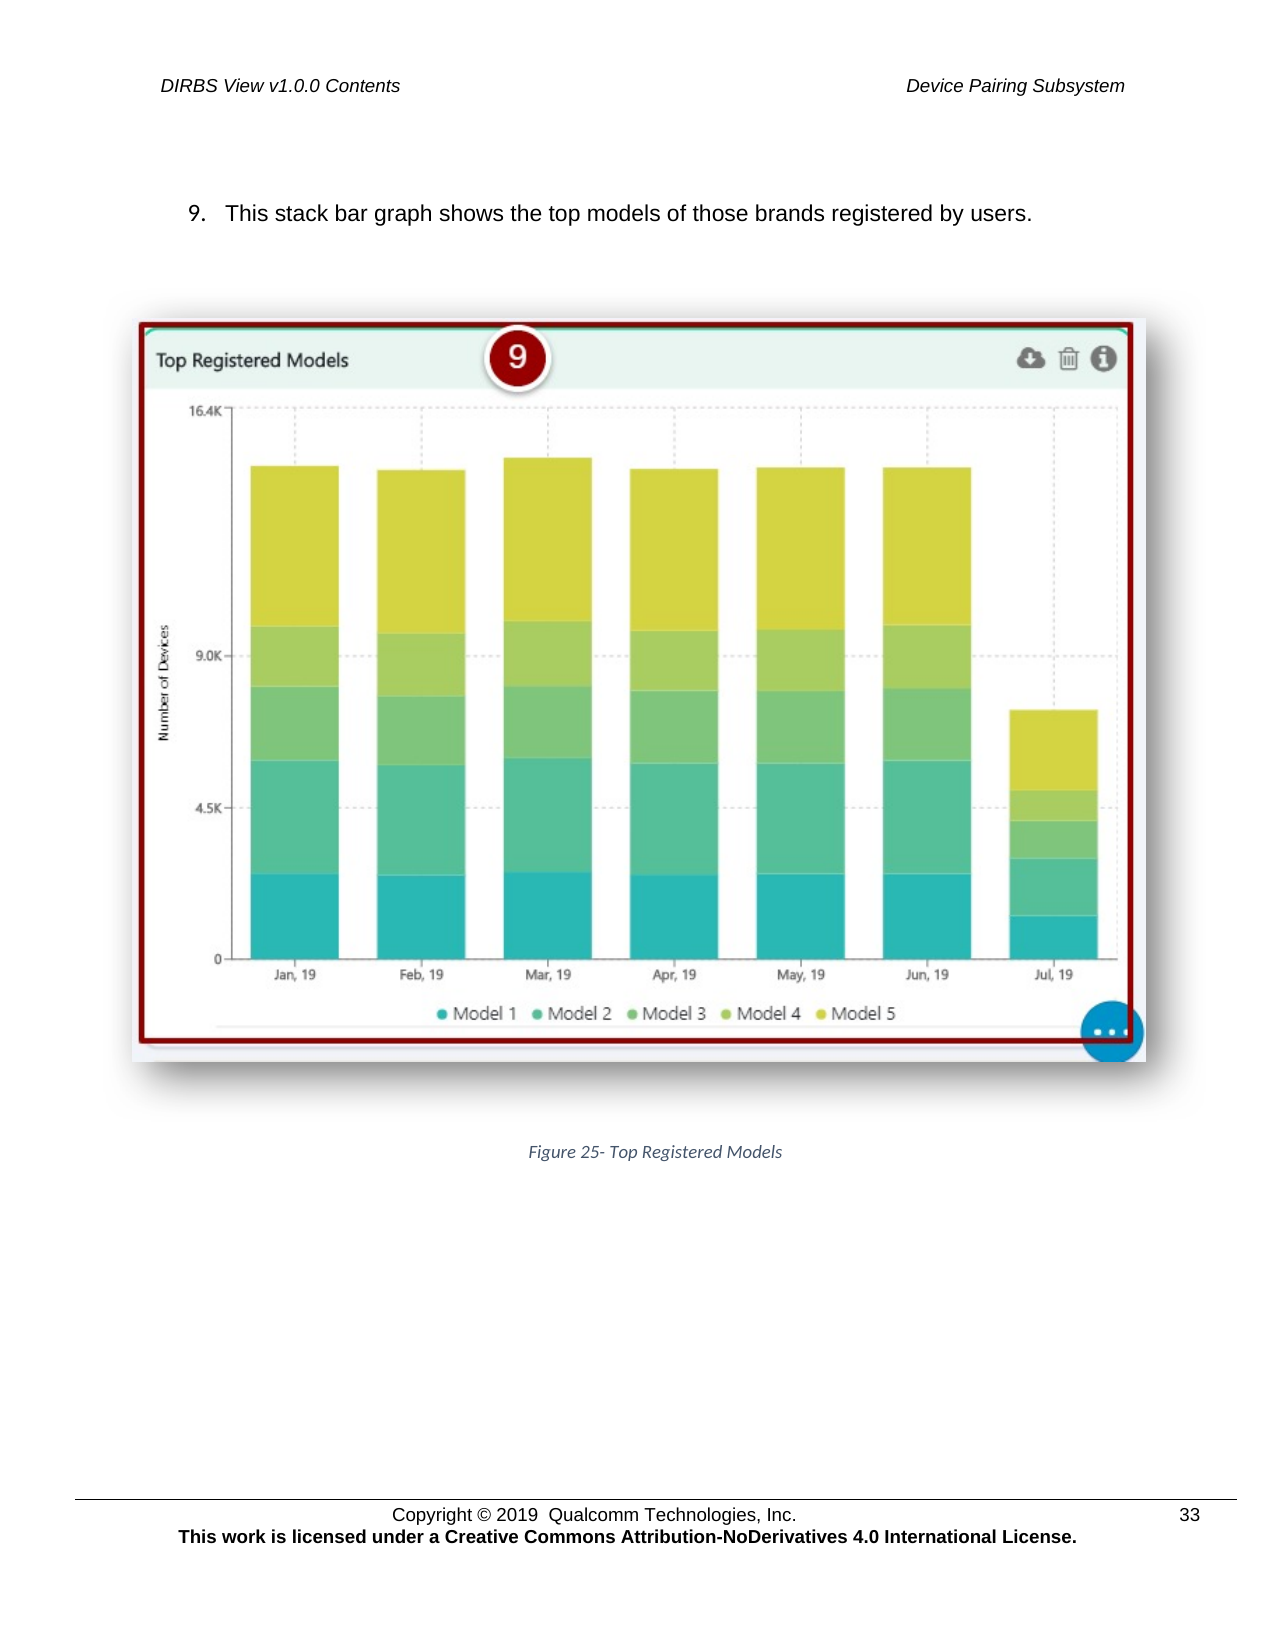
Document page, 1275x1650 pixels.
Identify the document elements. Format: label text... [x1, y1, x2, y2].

text Figure 25- Top Registered Models [150, 1141, 1162, 1163]
picture [132, 318, 1146, 1062]
list This stack bar graph shows the top models of those brands registered by users. [187, 197, 1162, 227]
